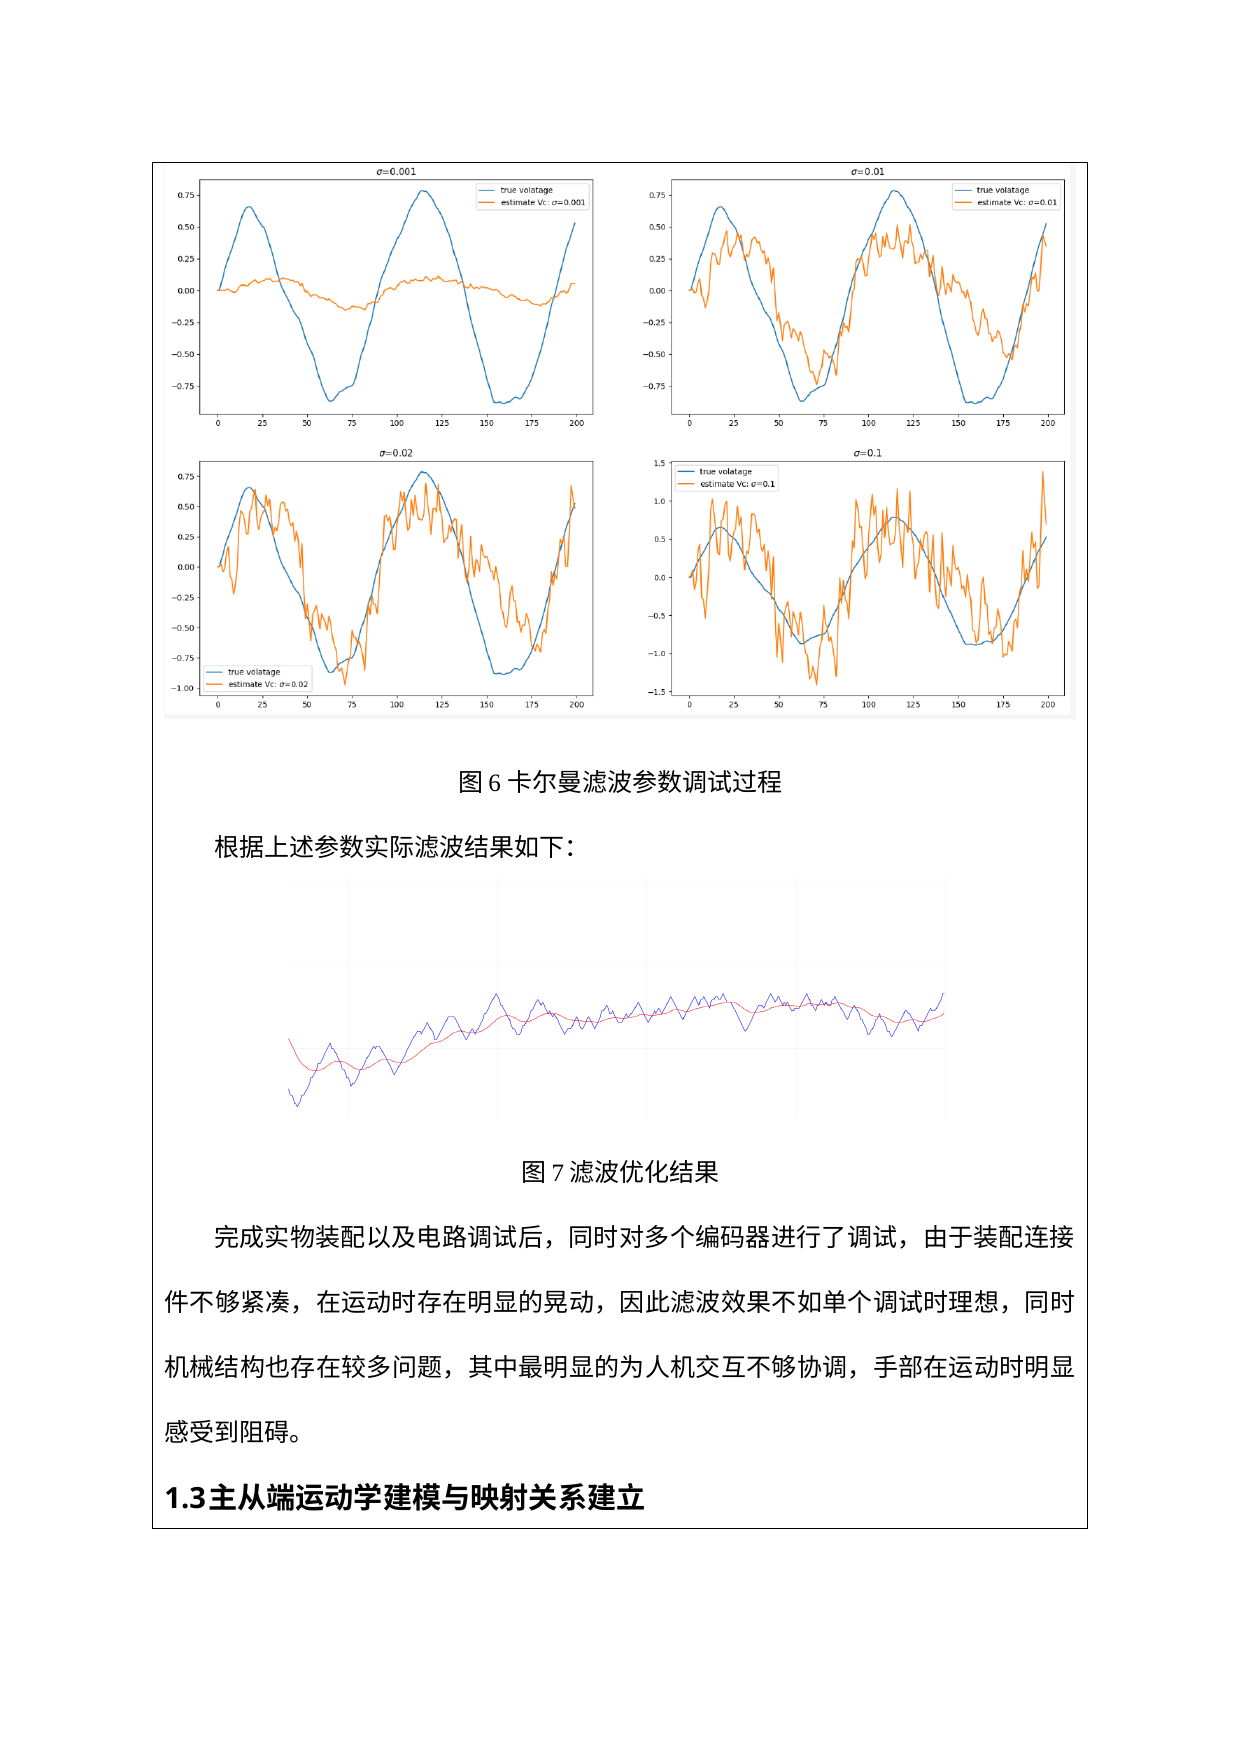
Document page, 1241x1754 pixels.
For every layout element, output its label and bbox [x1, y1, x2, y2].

table_cell [153, 163, 1087, 1528]
picture [164, 163, 1077, 719]
picture [288, 878, 952, 1119]
